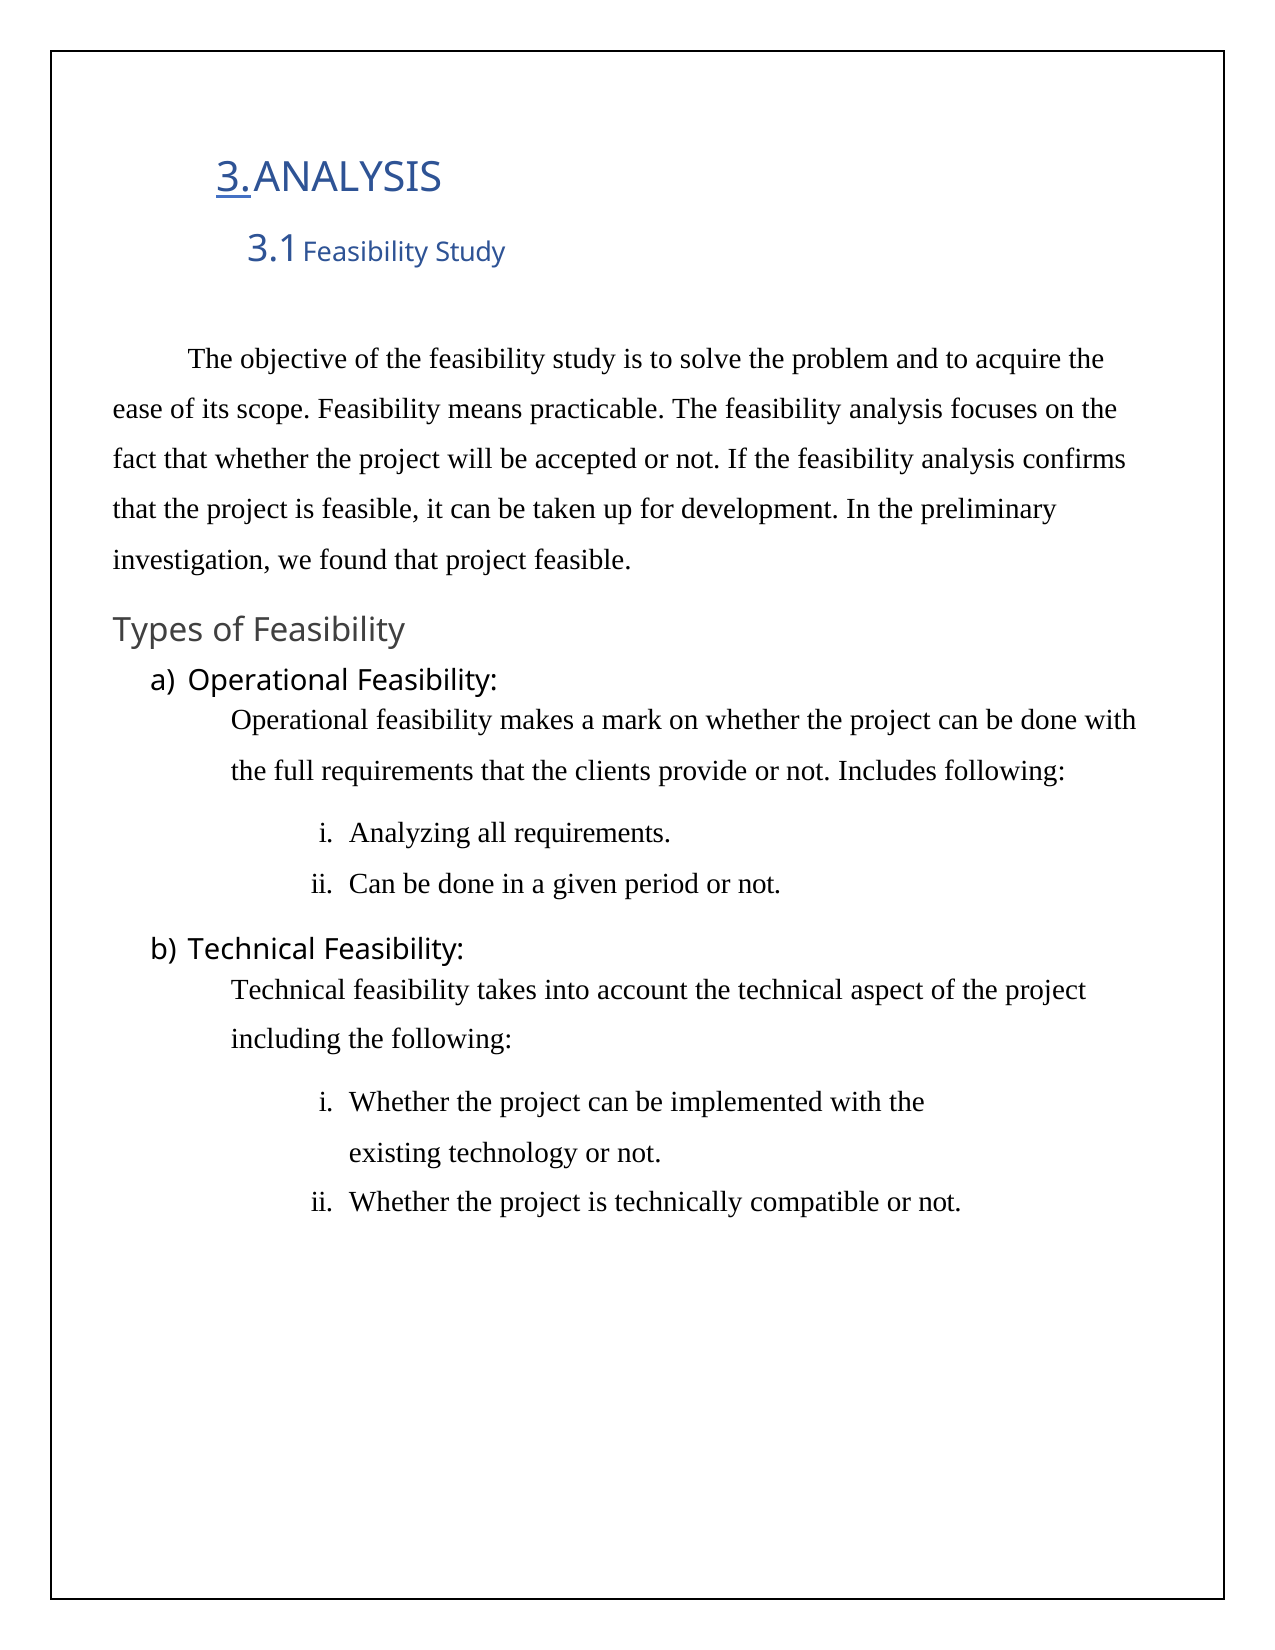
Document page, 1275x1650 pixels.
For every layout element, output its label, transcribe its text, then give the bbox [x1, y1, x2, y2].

text The objective of the feasibility study is to solve the problem and to acquire the ease of its scope. Feasibility means practicable. The feasibility analysis focuses on the fact that whether the project will be accepted or not. If the feasibility analysis confirms that the project is feasible, it can be taken up for development. In the preliminary investigation, we found that project feasible. [112, 341, 1129, 576]
list Can be done in a given period or not. [311, 866, 1152, 899]
text Technical feasibility takes into account the technical aspect of the project including the following: [231, 972, 1129, 1055]
list Operational Feasibility: [150, 659, 1152, 699]
list Analyzing all requirements. [318, 815, 1152, 849]
list Technical Feasibility: [150, 929, 1152, 968]
subtitle Feasibility Study [247, 221, 1152, 272]
text Operational feasibility makes a mark on whether the project can be done with the full requirements that the clients provide or not. Includes following: [231, 702, 1152, 786]
list Whether the project can be implemented with the existing technology or not. [318, 1084, 1023, 1168]
text Types of Feasibility [112, 606, 1152, 651]
subtitle ANALYSIS [216, 152, 1152, 202]
list Whether the project is technically compatible or not. [311, 1185, 1152, 1218]
